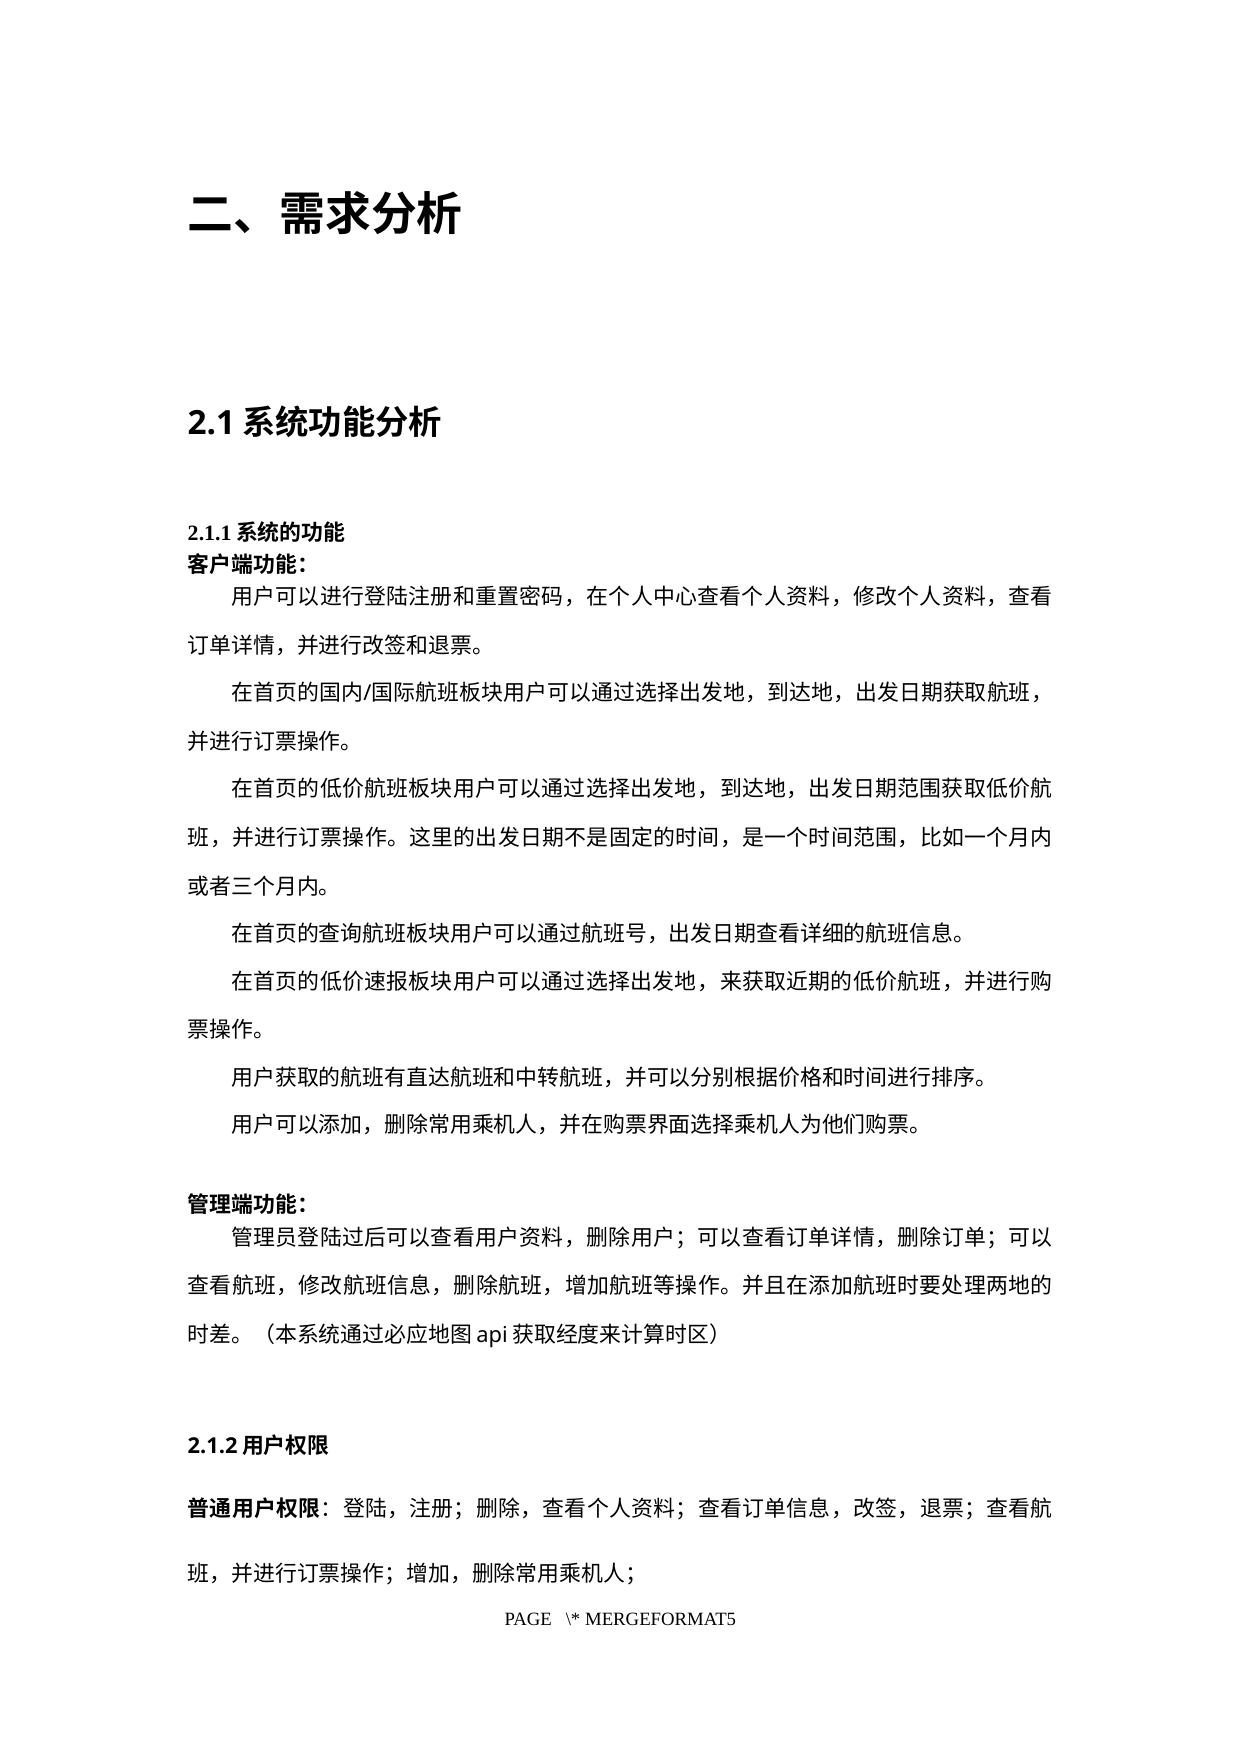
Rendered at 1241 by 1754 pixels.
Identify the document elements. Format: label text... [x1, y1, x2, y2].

subtitle 二、需求分析 [187, 162, 1053, 259]
text 普通用户权限：登陆，注册；删除，查看个人资料；查看订单信息，改签，退票；查看航班，并进行订票操作；增加，删除常用乘机人； [187, 1492, 1053, 1589]
text 2.1.1系统的功能 [187, 515, 1053, 547]
text 用户可以进行登陆注册和重置密码，在个人中心查看个人资料，修改个人资料，查看订单详情，并进行改签和退票。 [187, 580, 1053, 661]
text 在首页的低价航班板块用户可以通过选择出发地，到达地，出发日期范围获取低价航班，并进行订票操作。这里的出发日期不是固定的时间，是一个时间范围，比如一个月内或者三个月内。 [187, 772, 1053, 902]
text 在首页的查询航班板块用户可以通过航班号，出发日期查看详细的航班信息。 [187, 917, 1053, 949]
text 客户端功能： [187, 547, 1053, 580]
text 2.1.2用户权限 [187, 1427, 1053, 1460]
text 在首页的低价速报板块用户可以通过选择出发地，来获取近期的低价航班，并进行购票操作。 [187, 964, 1053, 1046]
text 用户可以添加，删除常用乘机人，并在购票界面选择乘机人为他们购票。 [187, 1108, 1053, 1140]
subtitle 2.1系统功能分析 [187, 387, 1053, 452]
text 管理员登陆过后可以查看用户资料，删除用户；可以查看订单详情，删除订单；可以查看航班，修改航班信息，删除航班，增加航班等操作。并且在添加航班时要处理两地的时差。（本系统通过必应地图api获取经度来计算时区） [187, 1220, 1053, 1350]
text 管理端功能： [187, 1188, 1053, 1220]
text 在首页的国内/国际航班板块用户可以通过选择出发地，到达地，出发日期获取航班，并进行订票操作。 [187, 676, 1053, 757]
text 用户获取的航班有直达航班和中转航班，并可以分别根据价格和时间进行排序。 [187, 1061, 1053, 1093]
